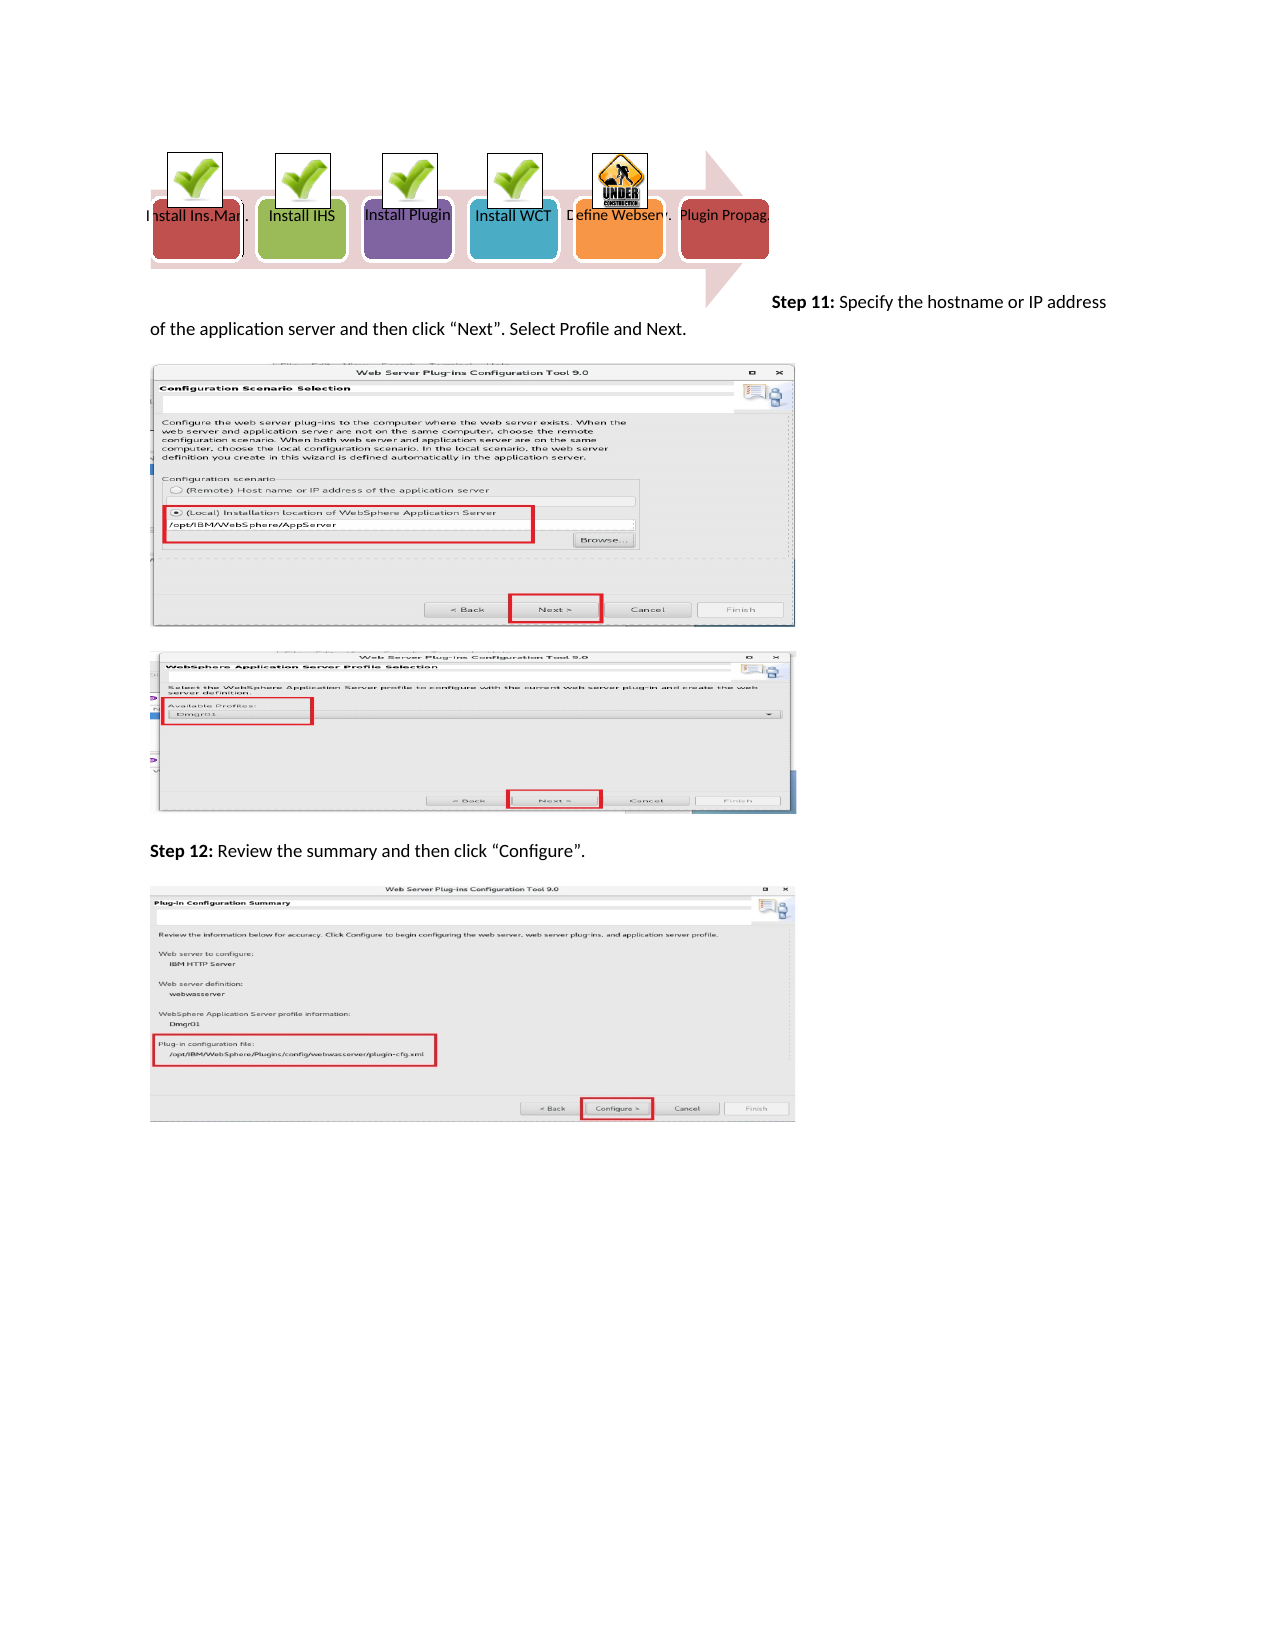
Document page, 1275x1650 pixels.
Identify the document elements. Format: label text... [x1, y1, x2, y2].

picture [150, 651, 797, 814]
text Step 12: Review the summary and then click “Configure”. [150, 839, 1125, 862]
picture [150, 363, 796, 627]
text Step 11: Specify the hostname or IP address of the application server and then click “Next”. Select Profile and Next. [150, 150, 1125, 339]
picture [150, 886, 796, 1122]
